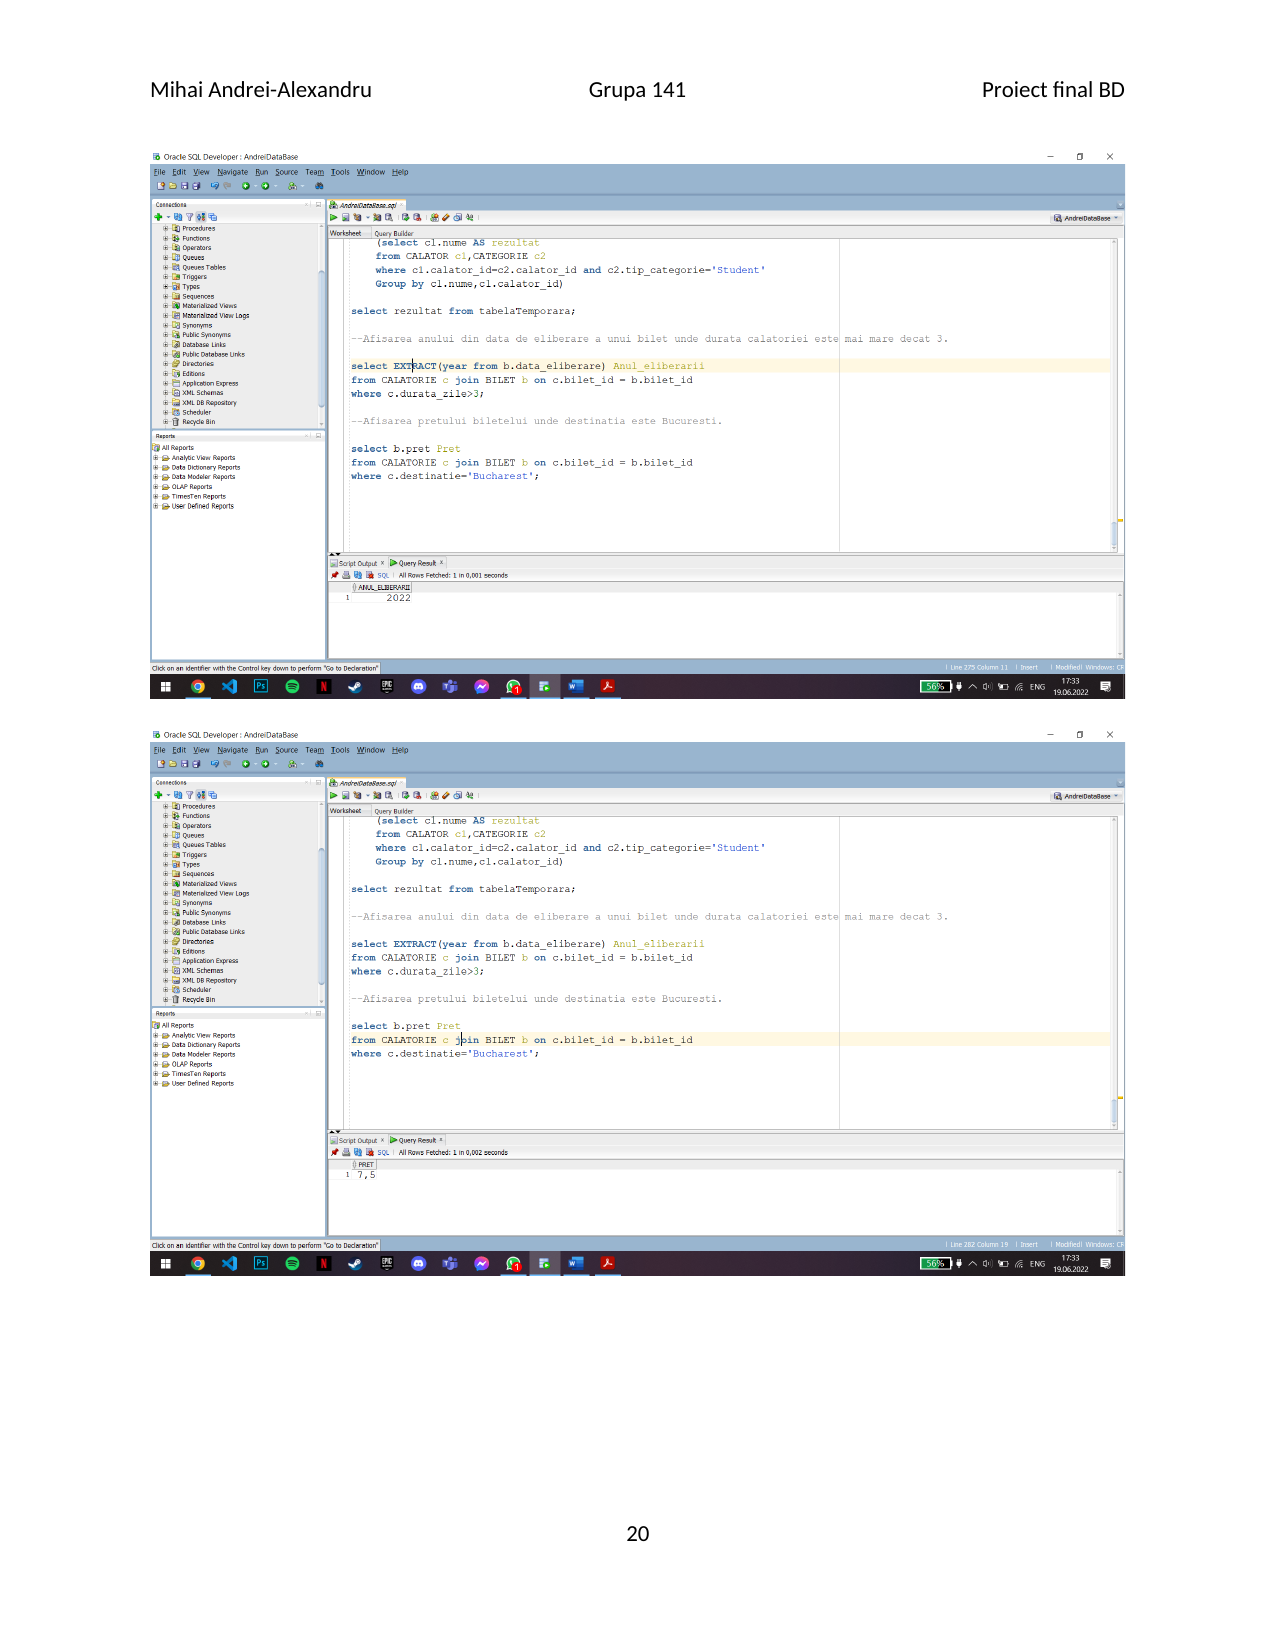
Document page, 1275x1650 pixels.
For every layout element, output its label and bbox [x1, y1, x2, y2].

picture [150, 150, 1125, 699]
picture [150, 727, 1125, 1276]
